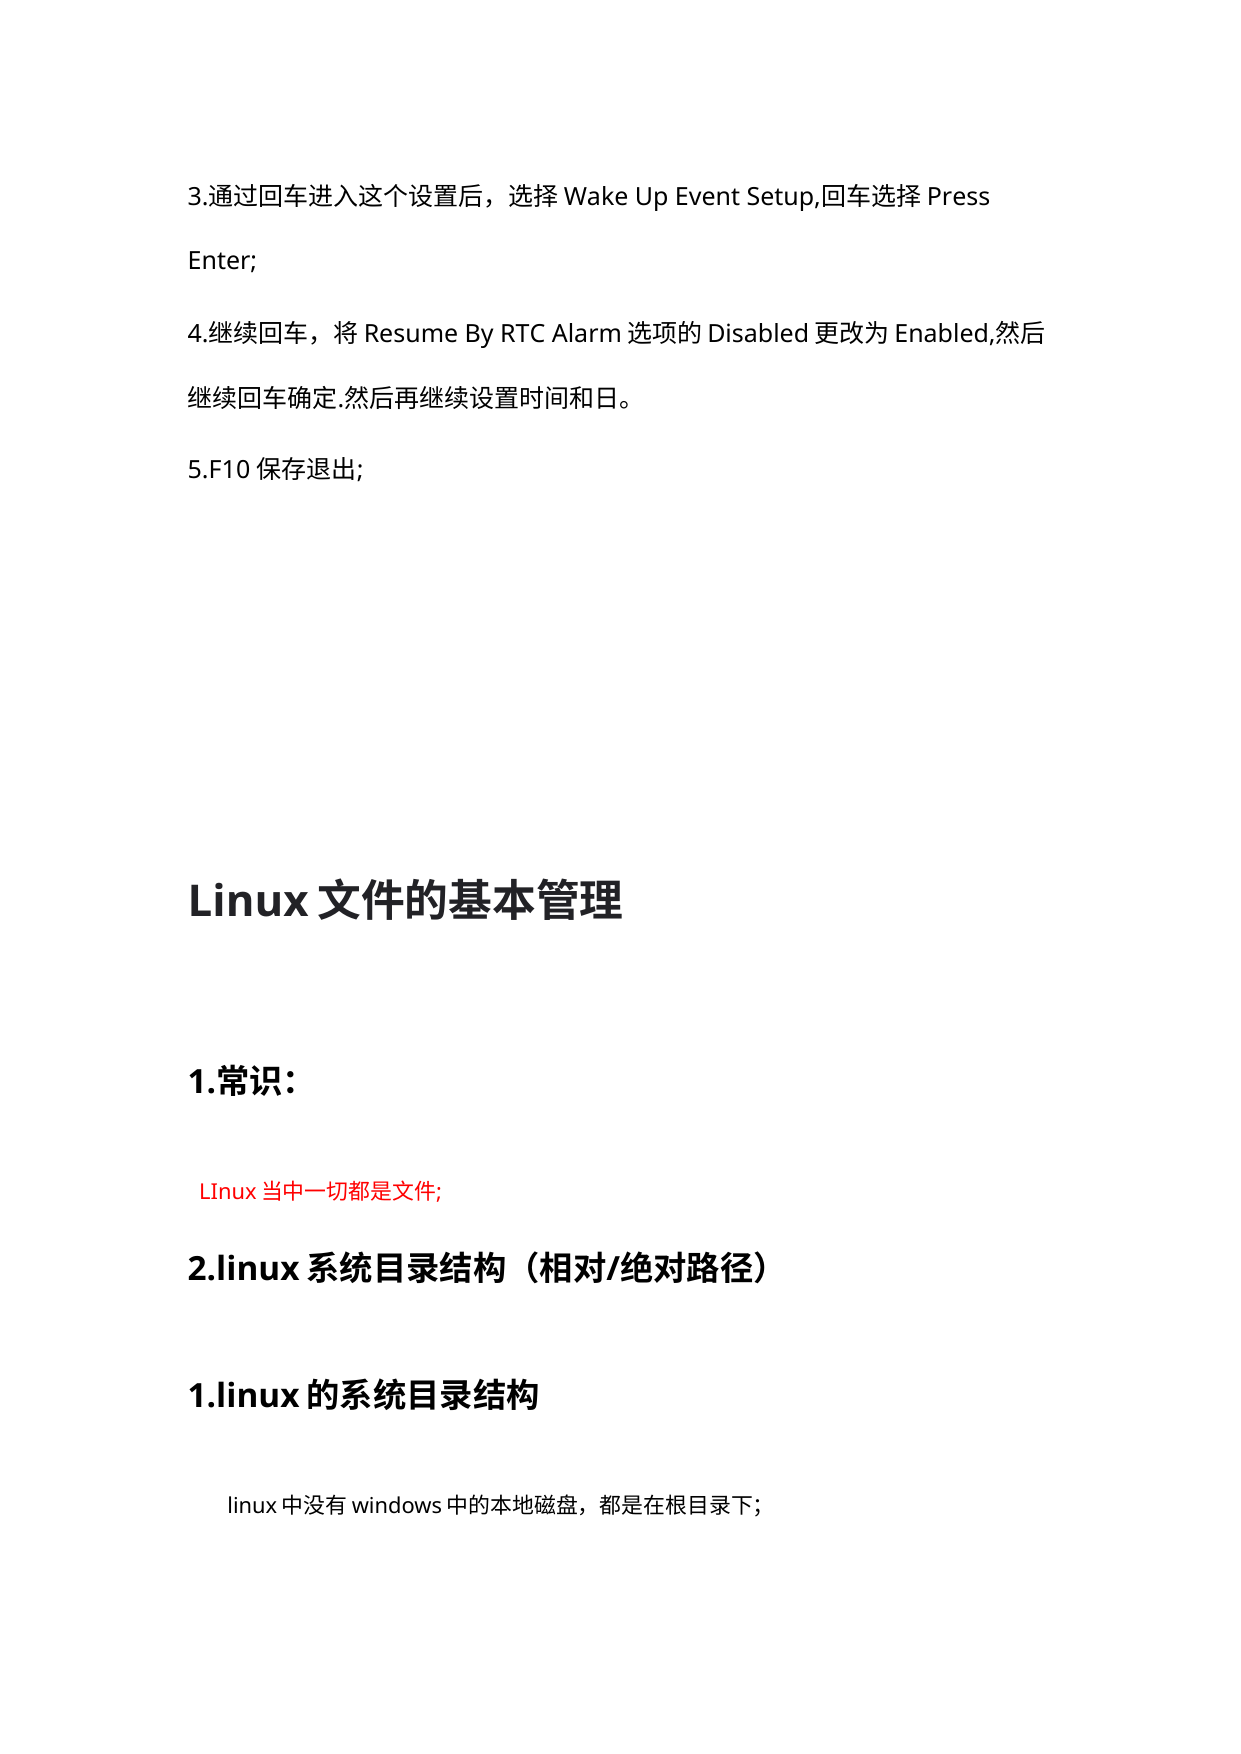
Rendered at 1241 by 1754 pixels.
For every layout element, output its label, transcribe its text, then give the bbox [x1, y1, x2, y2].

text LInux当中一切都是文件; [187, 1174, 1053, 1206]
text linux中没有windows中的本地磁盘，都是在根目录下； [187, 1488, 1053, 1521]
text 4.继续回车，将Resume By RTC Alarm选项的Disabled更改为Enabled,然后继续回车确定.然后再继续设置时间和日。 [187, 299, 1053, 429]
subtitle 1.常识： [187, 1046, 1053, 1111]
subtitle 2.linux系统目录结构（相对/绝对路径） [187, 1233, 1053, 1298]
text 5.F10 保存退出; [187, 436, 1053, 501]
subtitle 1.linux的系统目录结构 [187, 1361, 1053, 1426]
text 3.通过回车进入这个设置后，选择Wake Up Event Setup,回车选择 Press Enter; [187, 162, 1053, 292]
subtitle Linux文件的基本管理 [187, 865, 1053, 930]
